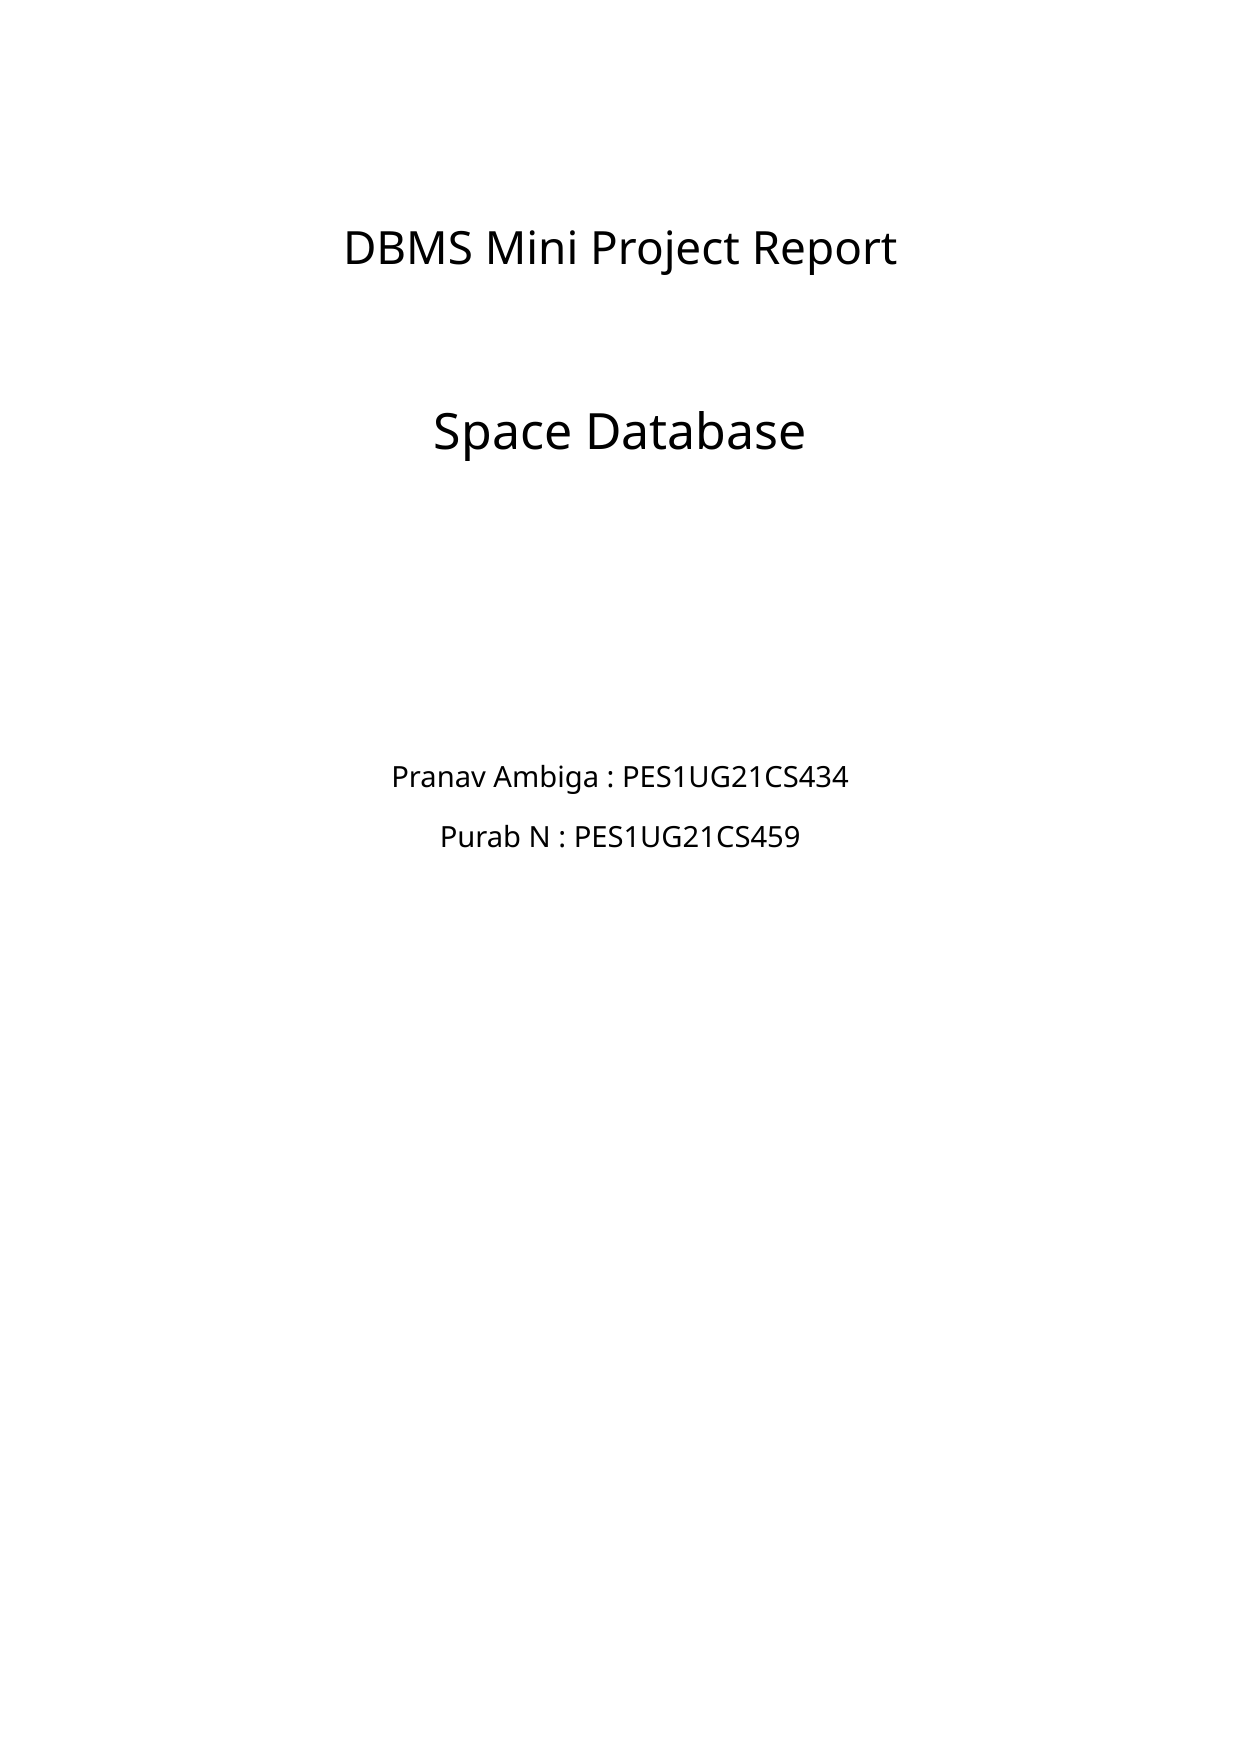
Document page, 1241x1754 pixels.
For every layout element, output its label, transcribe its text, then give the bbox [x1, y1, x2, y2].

text Pranav Ambiga : PES1UG21CS434 [75, 757, 1165, 796]
text DBMS Mini Project Report [75, 216, 1165, 278]
text Space Database [75, 396, 1165, 464]
text Purab N : PES1UG21CS459 [75, 816, 1165, 856]
